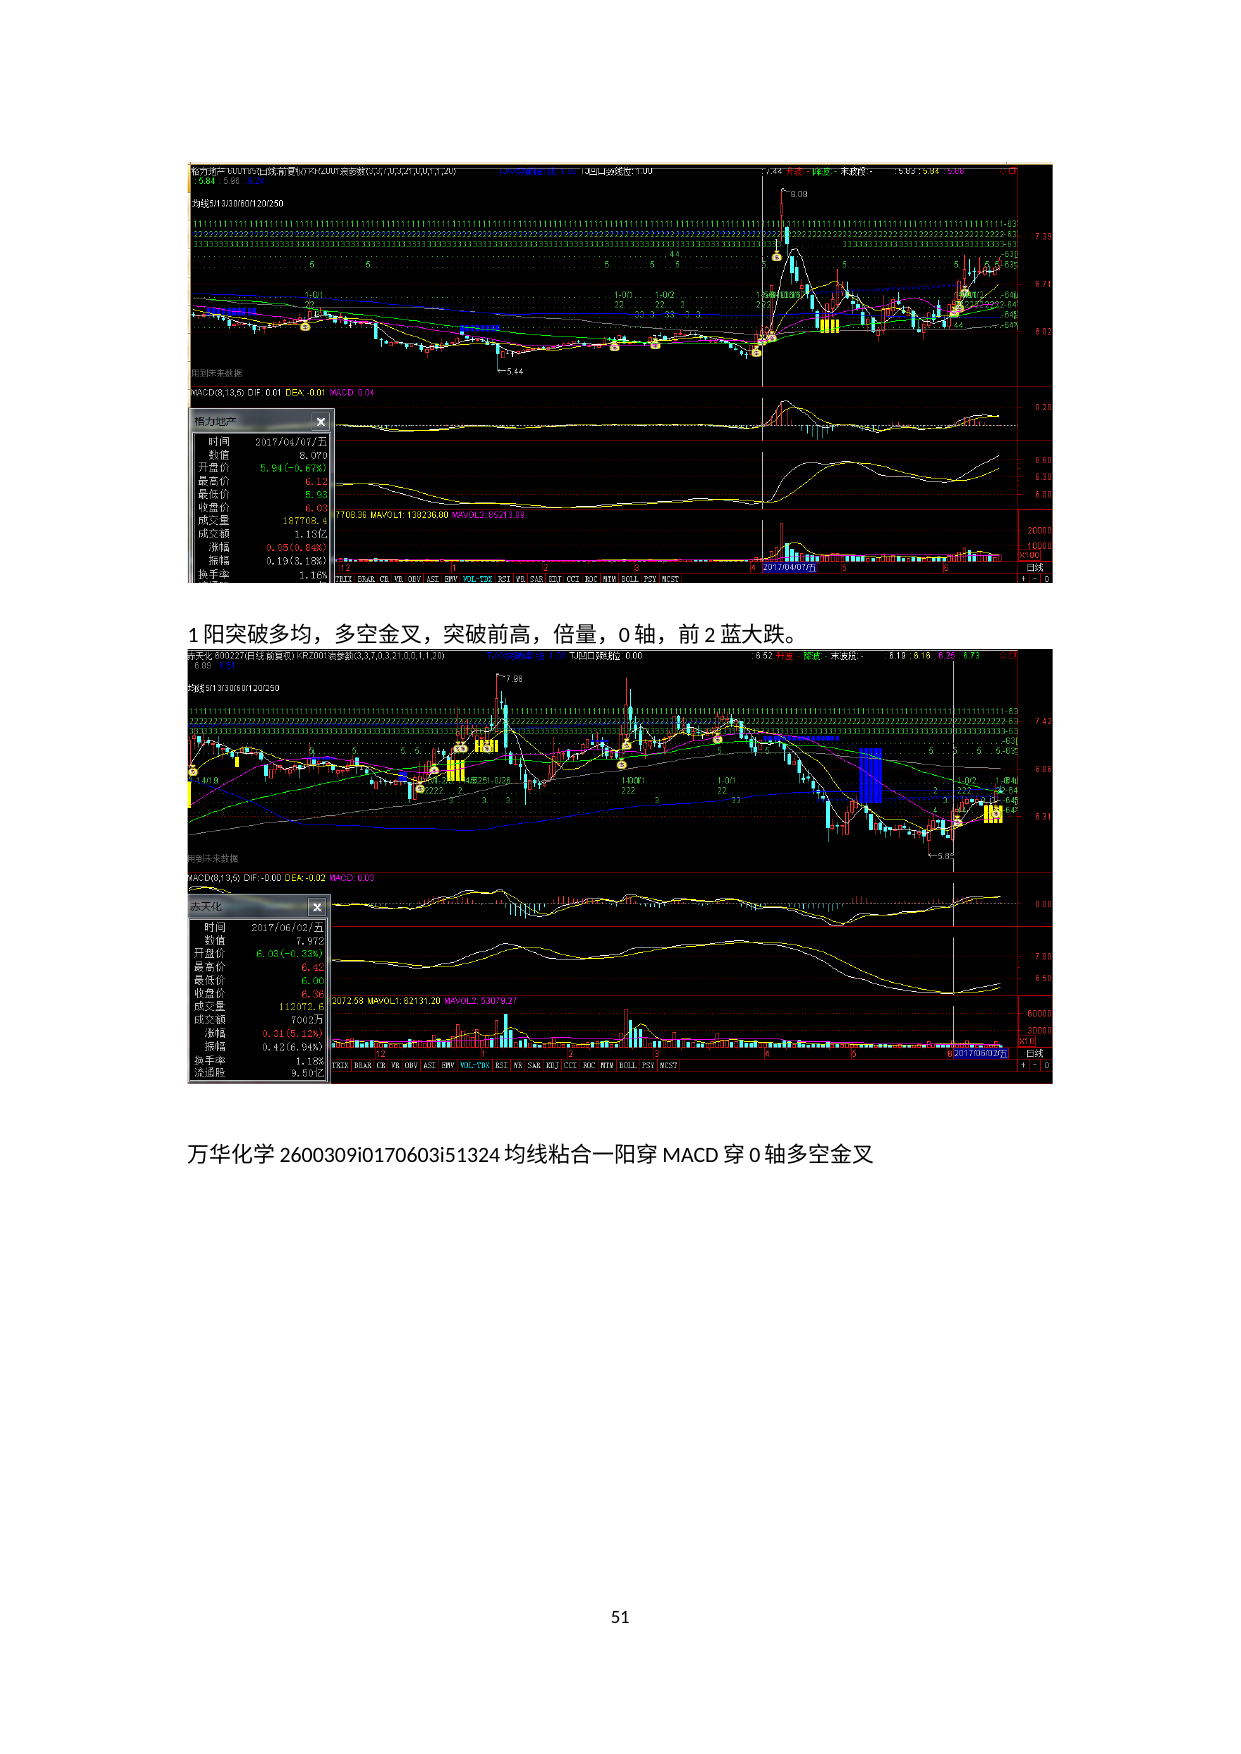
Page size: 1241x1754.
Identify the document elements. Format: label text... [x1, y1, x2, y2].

picture [187, 162, 1053, 583]
picture [187, 649, 1053, 1084]
text 1阳突破多均，多空金叉，突破前高，倍量，0轴，前2蓝大跌。 [187, 617, 1053, 649]
text 万华化学2600309i0170603i51324均线粘合一阳穿MACD穿0轴多空金叉 [187, 1137, 1053, 1169]
